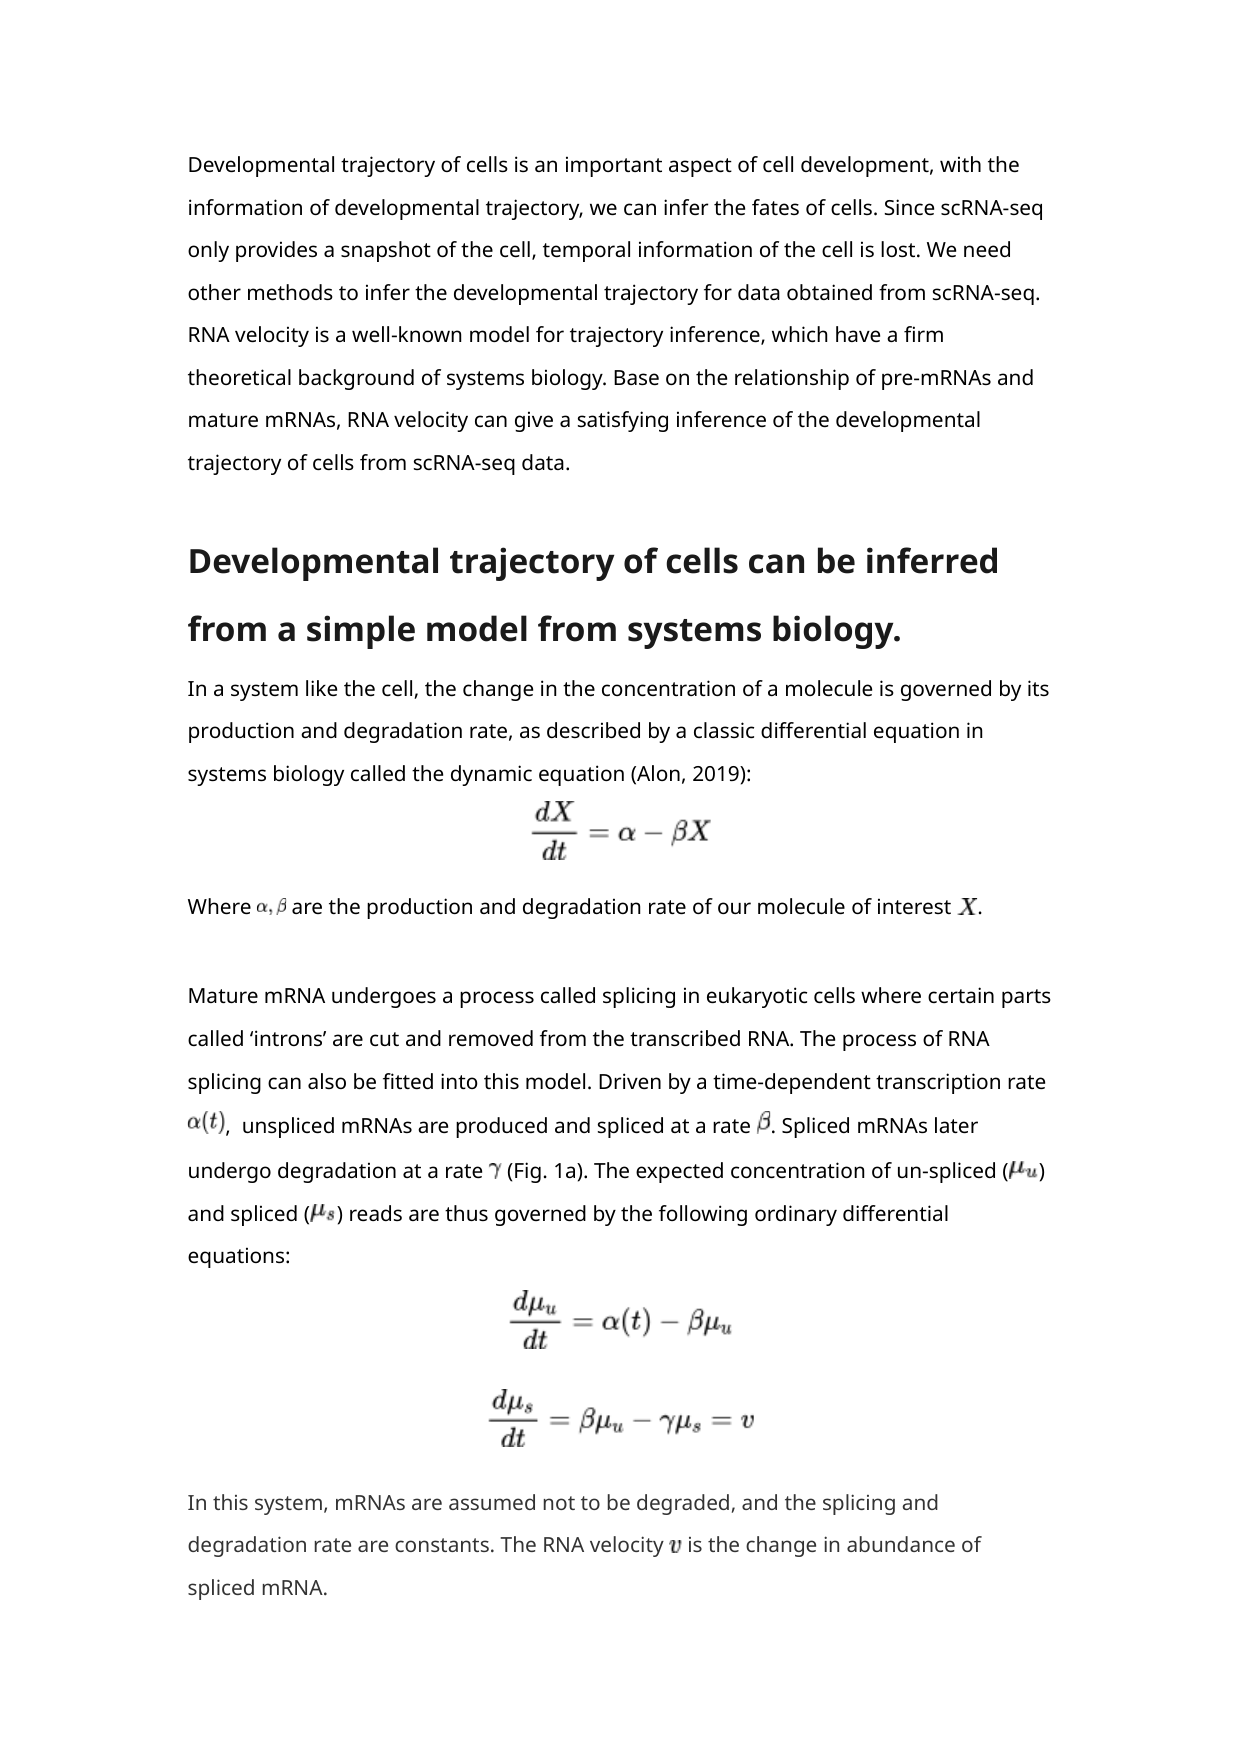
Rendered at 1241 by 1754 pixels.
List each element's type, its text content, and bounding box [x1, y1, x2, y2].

text In this system, mRNAs are assumed not to be degraded, and the splicing and degradation rate are constants. The RNA velocity is the change in abundance of spliced mRNA. [187, 1488, 1053, 1602]
text Developmental trajectory of cells is an important aspect of cell development, with the information of developmental trajectory, we can infer the fates of cells. Since scRNA-seq only provides a snapshot of the cell, temporal information of the cell is lost. We need other methods to infer the developmental trajectory for data obtained from scRNA-seq. RNA velocity is a well-known model for trajectory inference, which have a firm theoretical background of systems biology. Base on the relationship of pre-mRNAs and mature mRNAs, RNA velocity can give a satisfying inference of the developmental trajectory of cells from scRNA-seq data. [187, 150, 1053, 477]
subtitle Developmental trajectory of cells can be inferred from a simple model from systems biology. [187, 538, 1053, 651]
picture [756, 1111, 771, 1134]
picture [669, 1540, 682, 1553]
picture [529, 801, 711, 860]
picture [187, 1111, 226, 1134]
text In a system like the cell, the change in the concentration of a molecule is governed by its production and degradation rate, as described by a classic differential equation in systems biology called the dynamic equation (Alon, 2019): [187, 674, 1053, 788]
text Where are the production and degradation rate of our molecule of interest . [187, 892, 1053, 921]
picture [256, 898, 287, 915]
text Mature mRNA undergoes a process called splicing in eukaryotic cells where certain parts called ‘introns’ are cut and removed from the transcribed RNA. The process of RNA splicing can also be fitted into this model. Driven by a time-dependent transcription rate , unspliced mRNAs are produced and spliced at a rate . Spliced mRNAs later undergo degradation at a rate (Fig. 1a). The expected concentration of un-spliced () and spliced () reads are thus governed by the following ordinary differential equations: [187, 982, 1053, 1270]
picture [488, 1163, 502, 1179]
picture [310, 1204, 337, 1222]
picture [957, 898, 978, 915]
picture [486, 1389, 754, 1447]
picture [507, 1290, 733, 1349]
picture [1008, 1161, 1039, 1179]
